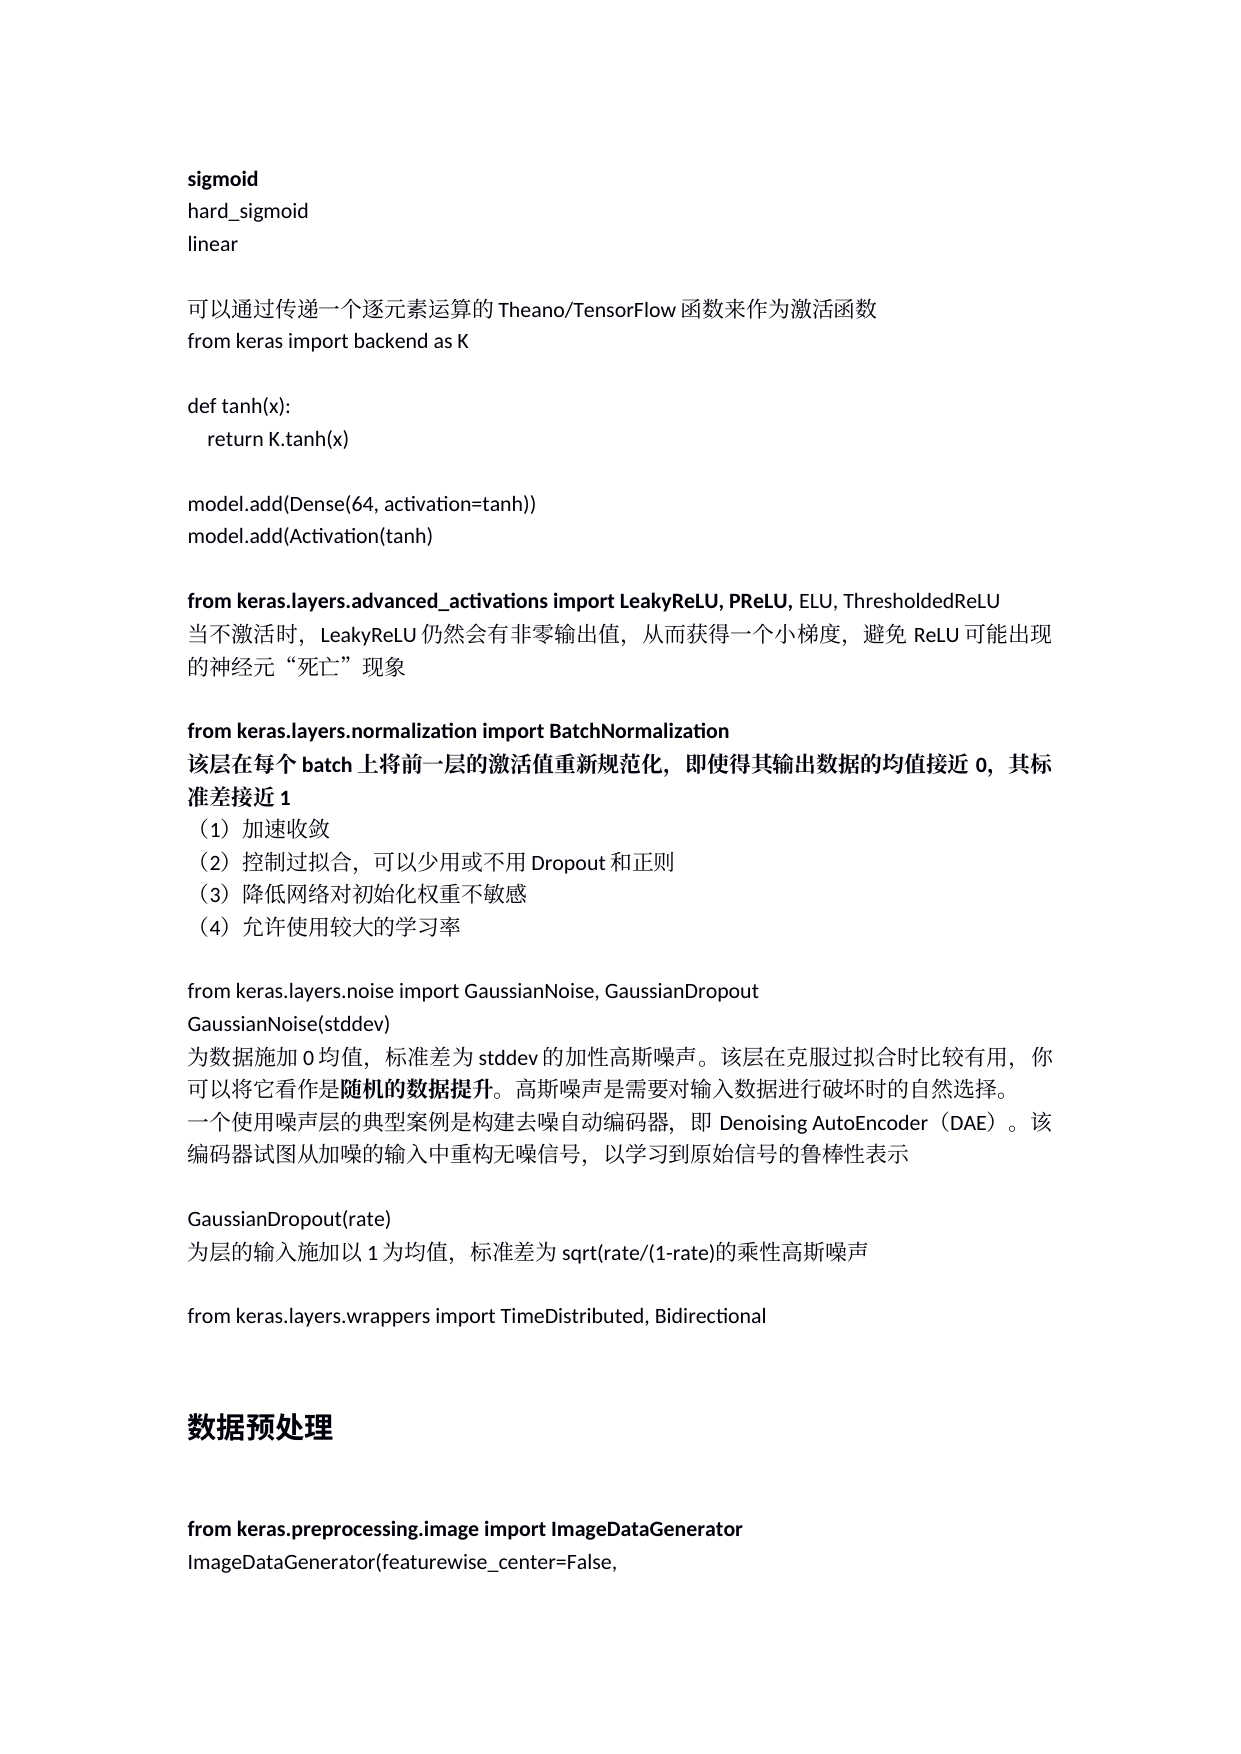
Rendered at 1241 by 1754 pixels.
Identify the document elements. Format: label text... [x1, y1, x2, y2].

text from keras.preprocessing.image import ImageDataGenerator [187, 1512, 1053, 1545]
text sigmoid [187, 162, 1053, 194]
text （4）允许使用较大的学习率 [187, 909, 1053, 942]
text 为数据施加0均值，标准差为stddev的加性高斯噪声。该层在克服过拟合时比较有用，你可以将它看作是随机的数据提升。高斯噪声是需要对输入数据进行破坏时的自然选择。 [187, 1039, 1053, 1104]
text （2）控制过拟合，可以少用或不用Dropout和正则 [187, 844, 1053, 877]
text hard_sigmoid [187, 194, 1053, 227]
text ImageDataGenerator(featurewise_center=False, [187, 1545, 1053, 1577]
text GaussianNoise(stddev) [187, 1007, 1053, 1039]
text from keras.layers.normalization import BatchNormalization [187, 714, 1053, 747]
text 为层的输入施加以1为均值，标准差为sqrt(rate/(1-rate)的乘性高斯噪声 [187, 1234, 1053, 1267]
text from keras import backend as K [187, 324, 1053, 357]
text （1）加速收敛 [187, 812, 1053, 844]
text （3）降低网络对初始化权重不敏感 [187, 877, 1053, 909]
text 当不激活时，LeakyReLU仍然会有非零输出值，从而获得一个小梯度，避免ReLU可能出现的神经元“死亡”现象 [187, 617, 1053, 682]
text 一个使用噪声层的典型案例是构建去噪自动编码器，即Denoising AutoEncoder（DAE）。该编码器试图从加噪的输入中重构无噪信号，以学习到原始信号的鲁棒性表示 [187, 1104, 1053, 1169]
text def tanh(x): [187, 389, 1053, 422]
text model.add(Activation(tanh) [187, 519, 1053, 552]
text GaussianDropout(rate) [187, 1202, 1053, 1234]
text from keras.layers.wrappers import TimeDistributed, Bidirectional [187, 1299, 1053, 1332]
text 该层在每个batch上将前一层的激活值重新规范化，即使得其输出数据的均值接近0，其标准差接近1 [187, 747, 1053, 812]
subtitle 数据预处理 [187, 1394, 1053, 1459]
text model.add(Dense(64, activation=tanh)) [187, 487, 1053, 519]
text return K.tanh(x) [187, 422, 1053, 454]
text linear [187, 227, 1053, 259]
text 可以通过传递一个逐元素运算的Theano/TensorFlow函数来作为激活函数 [187, 292, 1053, 324]
text from keras.layers.noise import GaussianNoise, GaussianDropout [187, 974, 1053, 1007]
text from keras.layers.advanced_activations import LeakyReLU, PReLU, ELU, ThresholdedReLU [187, 584, 1053, 617]
